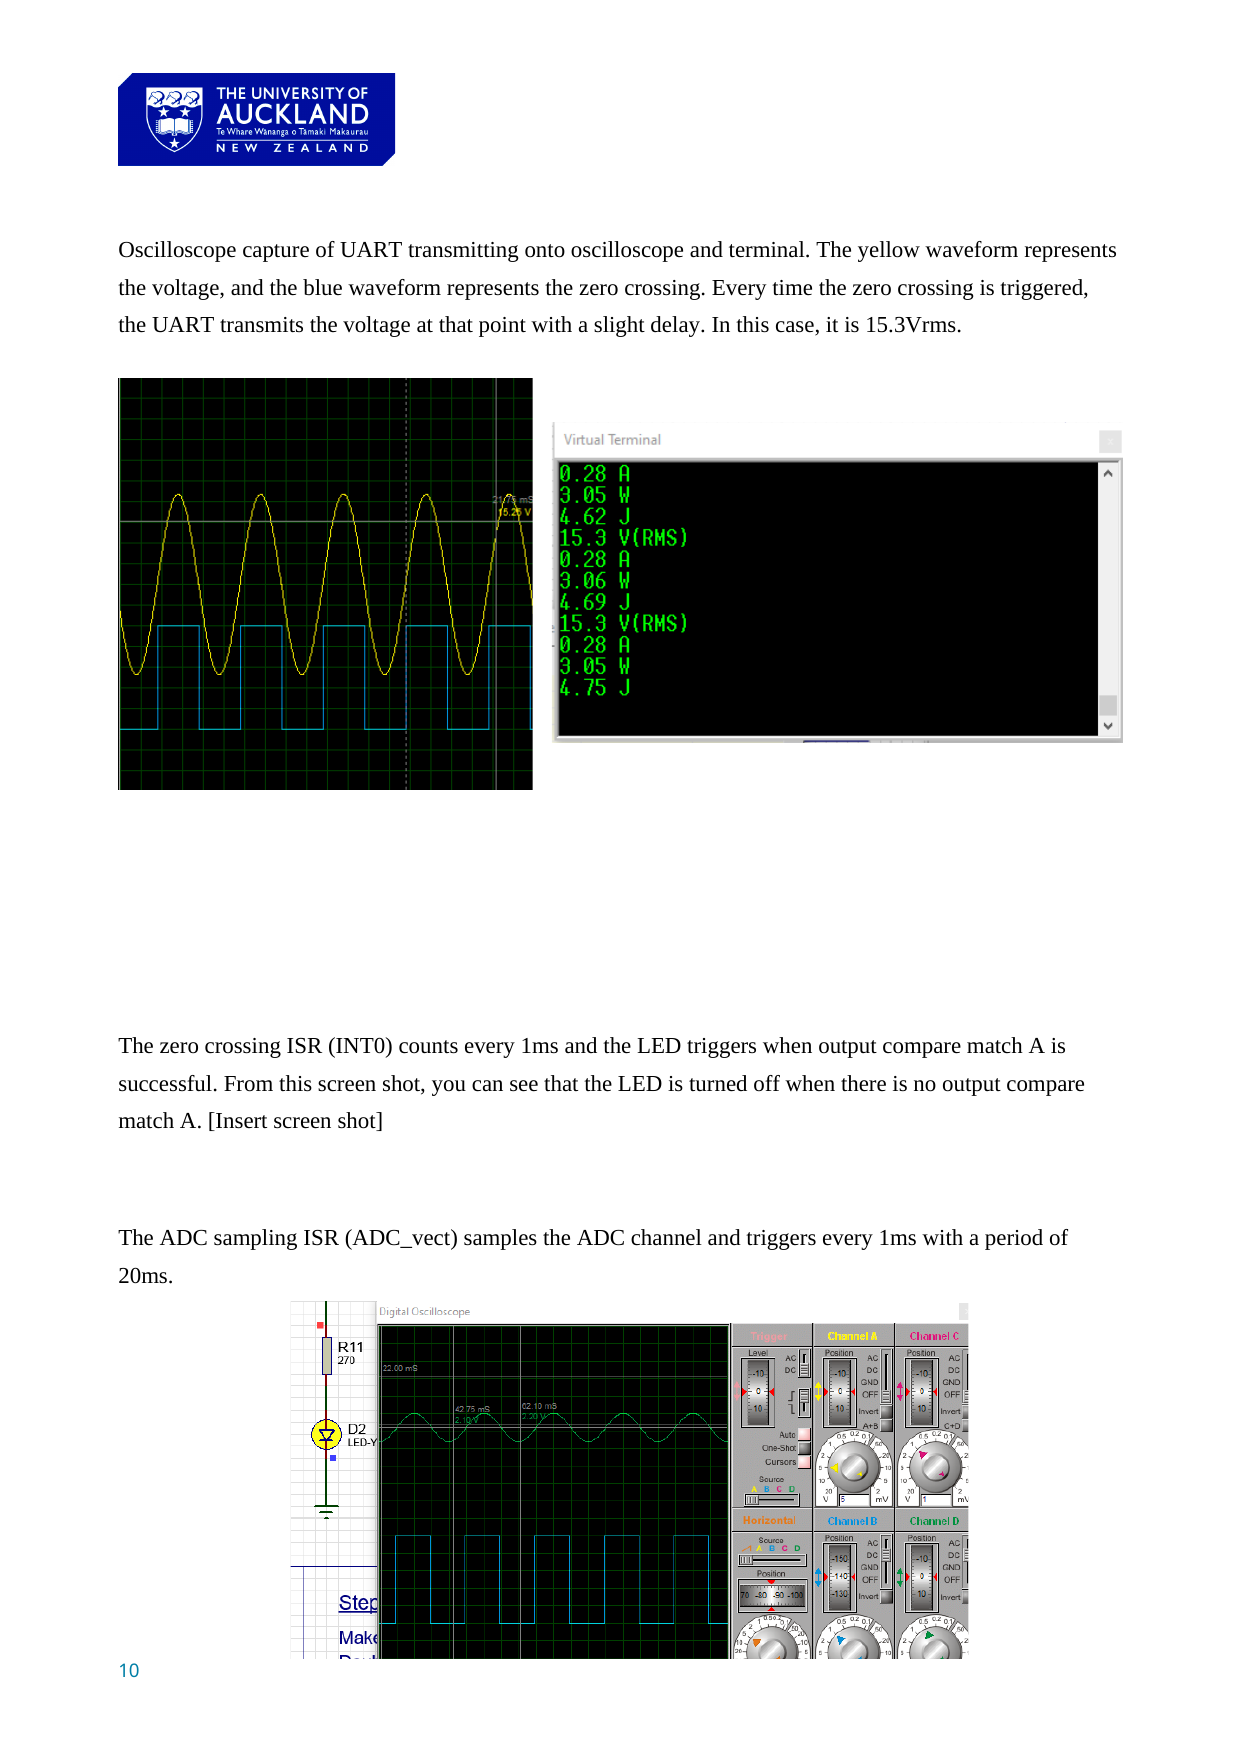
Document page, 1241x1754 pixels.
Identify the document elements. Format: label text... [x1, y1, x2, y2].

text The zero crossing ISR (INT0) counts every 1ms and the LED triggers when output compare match A is successful. From this screen shot, you can see that the LED is turned off when there is no output compare match A. [Insert screen shot] [118, 1027, 1123, 1139]
picture [118, 73, 396, 166]
picture [551, 422, 1123, 743]
text Oscilloscope capture of UART transmitting onto oscilloscope and terminal. The yellow waveform represents the voltage, and the blue waveform represents the zero crossing. Every time the zero crossing is triggered, the UART transmits the voltage at that point with a slight delay. In this case, it is 15.3Vrms. [118, 231, 1123, 343]
text The ADC sampling ISR (ADC_vect) samples the ADC channel and triggers every 1ms with a period of 20ms. [118, 1218, 1123, 1293]
picture [290, 1301, 969, 1659]
picture [118, 378, 533, 790]
